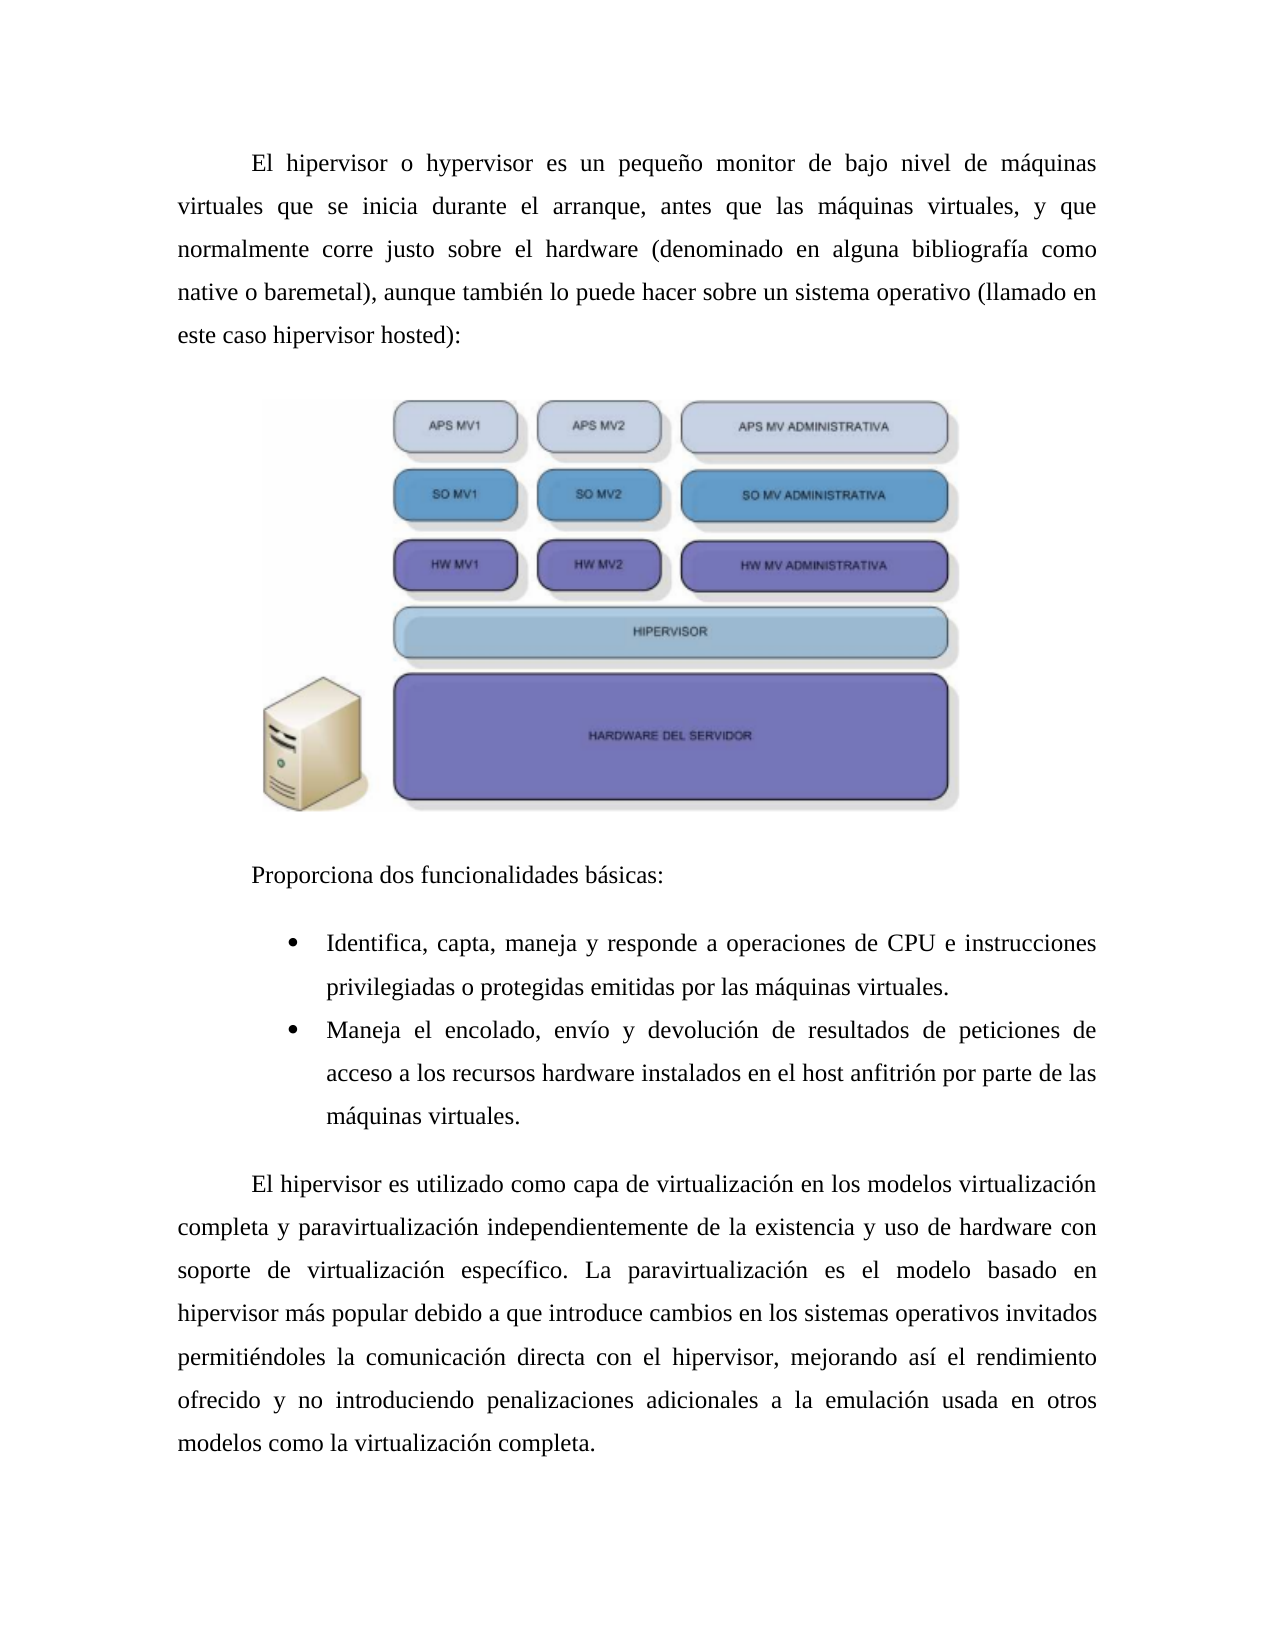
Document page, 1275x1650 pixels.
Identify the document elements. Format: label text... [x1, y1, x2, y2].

text Proporciona dos funcionalidades básicas: [177, 860, 1098, 889]
list Maneja el encolado, envío y devolución de resultados de peticiones de acceso a los recursos hardware instalados en el host anfitrión por parte de las máquinas virtuales. [288, 1015, 1098, 1130]
picture [251, 388, 972, 821]
text El hipervisor es utilizado como capa de virtualización en los modelos virtualización completa y paravirtualización independientemente de la existencia y uso de hardware con soporte de virtualización específico. La paravirtualización es el modelo basado en hipervisor más popular debido a que introduce cambios en los sistemas operativos invitados permitiéndoles la comunicación directa con el hipervisor, mejorando así el rendimiento ofrecido y no introduciendo penalizaciones adicionales a la emulación usada en otros modelos como la virtualización completa. [177, 1169, 1098, 1457]
text El hipervisor o hypervisor es un pequeño monitor de bajo nivel de máquinas virtuales que se inicia durante el arranque, antes que las máquinas virtuales, y que normalmente corre justo sobre el hardware (denominado en alguna bibliografía como native o baremetal), aunque también lo puede hacer sobre un sistema operativo (llamado en este caso hipervisor hosted): [177, 148, 1098, 349]
list Identifica, capta, maneja y responde a operaciones de CPU e instrucciones privilegiadas o protegidas emitidas por las máquinas virtuales. [288, 928, 1098, 1000]
